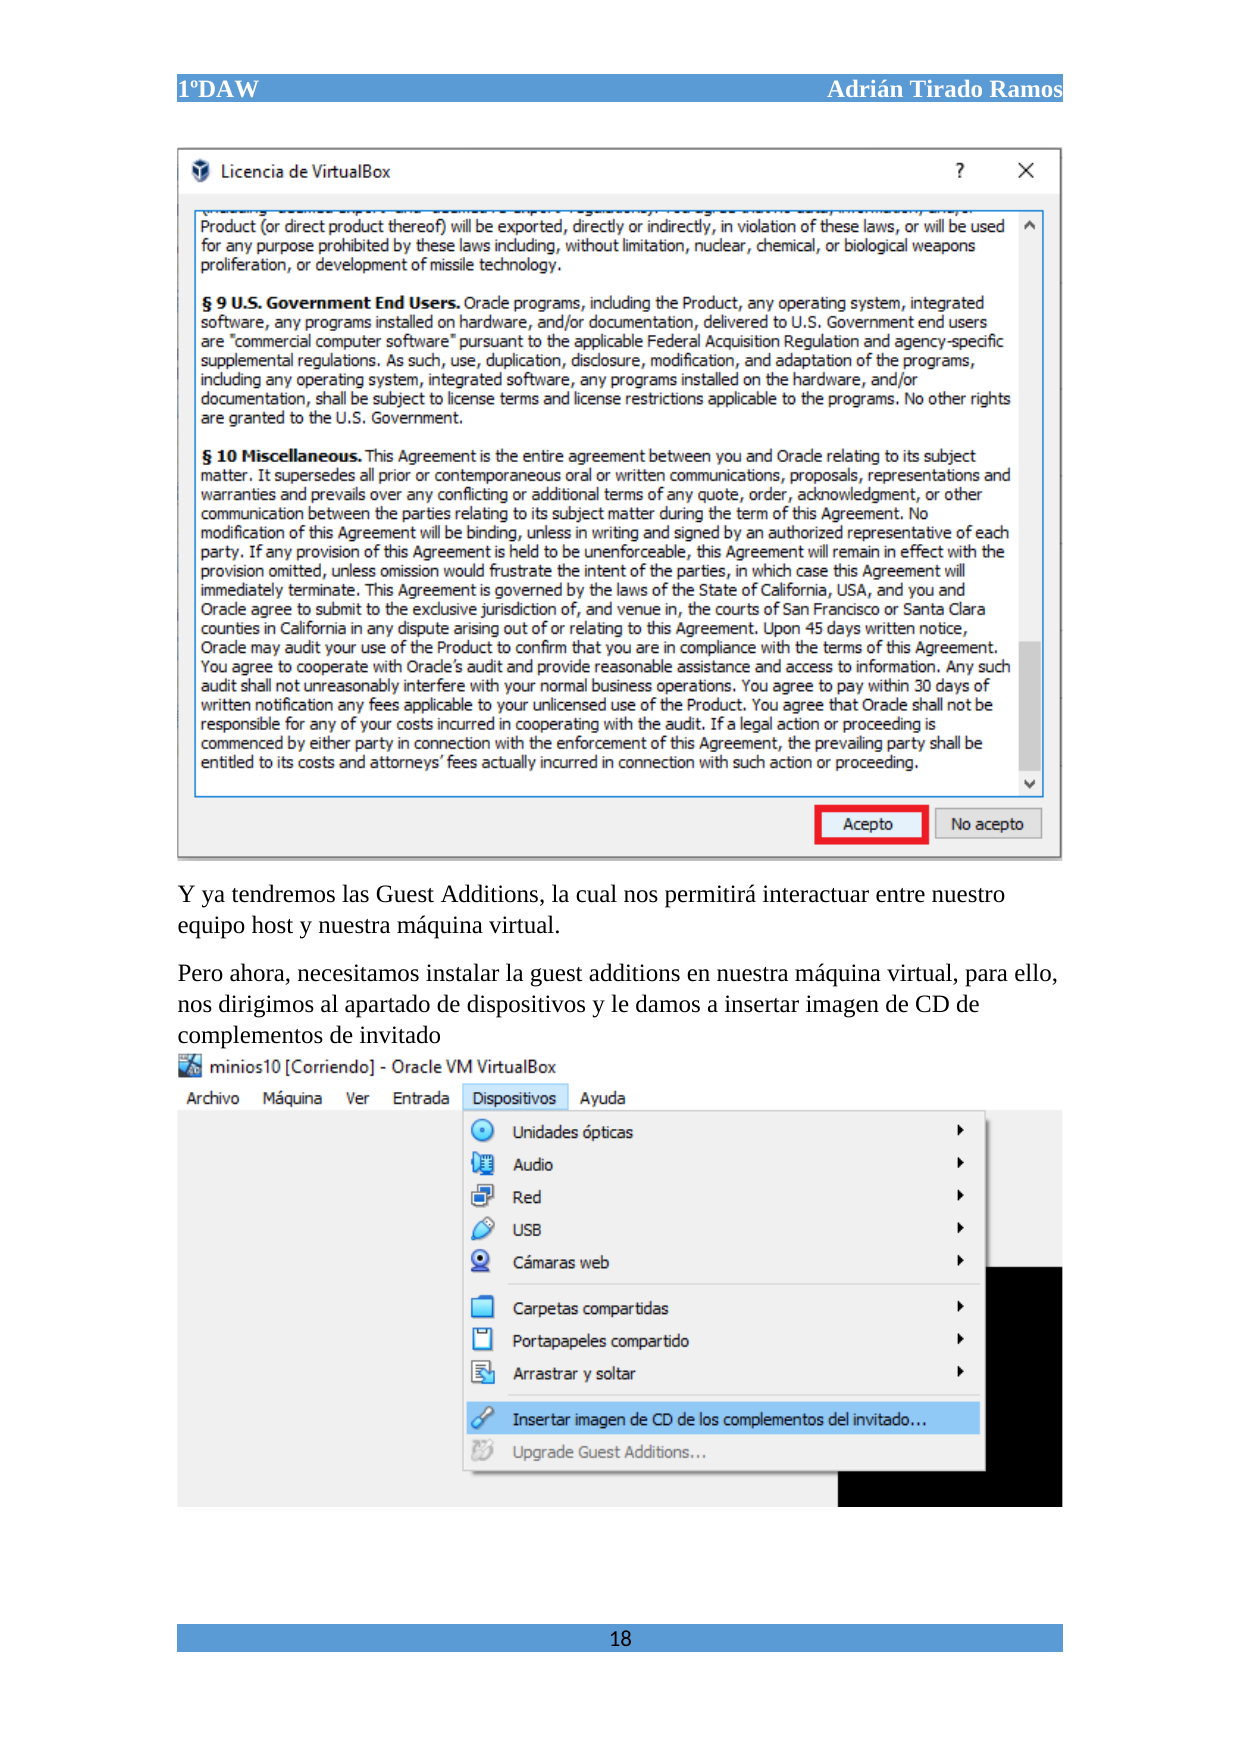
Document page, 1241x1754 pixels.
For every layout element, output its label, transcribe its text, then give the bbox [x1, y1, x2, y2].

text Pero ahora, necesitamos instalar la guest additions en nuestra máquina virtual, para ello, nos dirigimos al apartado de dispositivos y le damos a insertar imagen de CD de complementos de invitado [177, 958, 1063, 1051]
text Y ya tendremos las Guest Additions, la cual nos permitirá interactuar entre nuestro equipo host y nuestra máquina virtual. [177, 879, 1063, 939]
picture [177, 147, 1063, 861]
picture [177, 1051, 1063, 1507]
